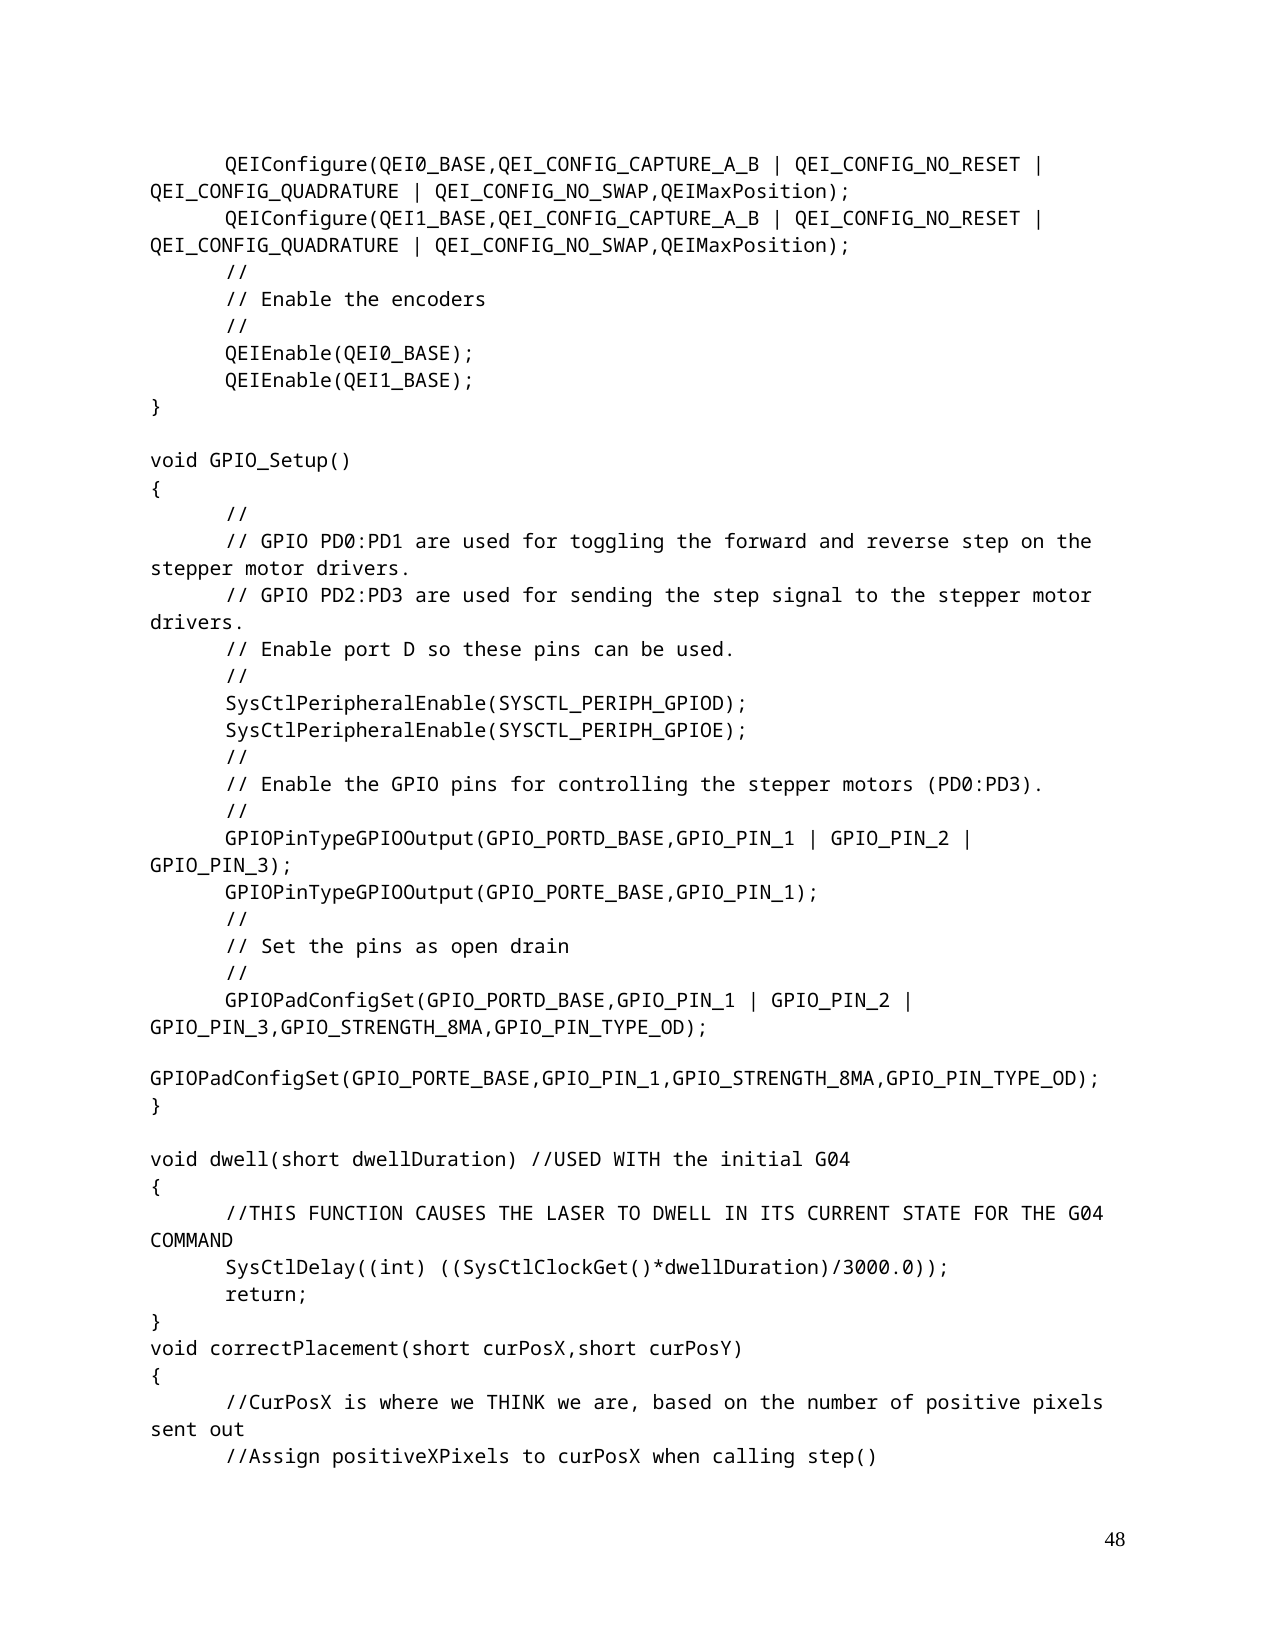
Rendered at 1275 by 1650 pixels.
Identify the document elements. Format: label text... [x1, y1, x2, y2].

text GPIOPadConfigSet(GPIO_PORTE_BASE,GPIO_PIN_1,GPIO_STRENGTH_8MA,GPIO_PIN_TYPE_OD); [150, 1040, 1125, 1091]
text GPIOPinTypeGPIOOutput(GPIO_PORTE_BASE,GPIO_PIN_1); [150, 878, 1125, 905]
text // [150, 743, 1125, 771]
text // [150, 501, 1125, 528]
text // Enable port D so these pins can be used. [150, 636, 1125, 663]
text void correctPlacement(short curPosX,short curPosY) [150, 1334, 1125, 1361]
text return; [150, 1280, 1125, 1307]
text //CurPosX is where we THINK we are, based on the number of positive pixels sent out [150, 1388, 1125, 1442]
text SysCtlDelay((int) ((SysCtlClockGet()*dwellDuration)/3000.0)); [150, 1253, 1125, 1280]
text { [150, 1172, 1125, 1199]
text GPIOPadConfigSet(GPIO_PORTD_BASE,GPIO_PIN_1 | GPIO_PIN_2 | GPIO_PIN_3,GPIO_STRENGTH_8MA,GPIO_PIN_TYPE_OD); [150, 986, 1125, 1040]
text // Enable the encoders [150, 285, 1125, 312]
text void dwell(short dwellDuration) //USED WITH the initial G04 [150, 1145, 1125, 1172]
text void GPIO_Setup() [150, 447, 1125, 474]
text // [150, 663, 1125, 689]
text { [150, 474, 1125, 501]
text QEIEnable(QEI0_BASE); [150, 339, 1125, 366]
text // [150, 959, 1125, 986]
text } [150, 1307, 1125, 1334]
text //Assign positiveXPixels to curPosX when calling step() [150, 1442, 1125, 1469]
text QEIEnable(QEI1_BASE); [150, 366, 1125, 393]
text // [150, 312, 1125, 339]
text //THIS FUNCTION CAUSES THE LASER TO DWELL IN ITS CURRENT STATE FOR THE G04 COMMAND [150, 1199, 1125, 1253]
text // [150, 905, 1125, 932]
text // [150, 797, 1125, 824]
text // GPIO PD2:PD3 are used for sending the step signal to the stepper motor drivers. [150, 582, 1125, 636]
text // GPIO PD0:PD1 are used for toggling the forward and reverse step on the stepper motor drivers. [150, 528, 1125, 582]
text QEIConfigure(QEI0_BASE,QEI_CONFIG_CAPTURE_A_B | QEI_CONFIG_NO_RESET | QEI_CONFIG_QUADRATURE | QEI_CONFIG_NO_SWAP,QEIMaxPosition); [150, 150, 1125, 204]
text } [150, 393, 1125, 420]
text SysCtlPeripheralEnable(SYSCTL_PERIPH_GPIOE); [150, 717, 1125, 743]
text // Set the pins as open drain [150, 932, 1125, 959]
text // [150, 258, 1125, 285]
text GPIOPinTypeGPIOOutput(GPIO_PORTD_BASE,GPIO_PIN_1 | GPIO_PIN_2 | GPIO_PIN_3); [150, 824, 1125, 878]
text QEIConfigure(QEI1_BASE,QEI_CONFIG_CAPTURE_A_B | QEI_CONFIG_NO_RESET | QEI_CONFIG_QUADRATURE | QEI_CONFIG_NO_SWAP,QEIMaxPosition); [150, 204, 1125, 258]
text // Enable the GPIO pins for controlling the stepper motors (PD0:PD3). [150, 771, 1125, 797]
text SysCtlPeripheralEnable(SYSCTL_PERIPH_GPIOD); [150, 689, 1125, 717]
text } [150, 1091, 1125, 1118]
text { [150, 1361, 1125, 1388]
